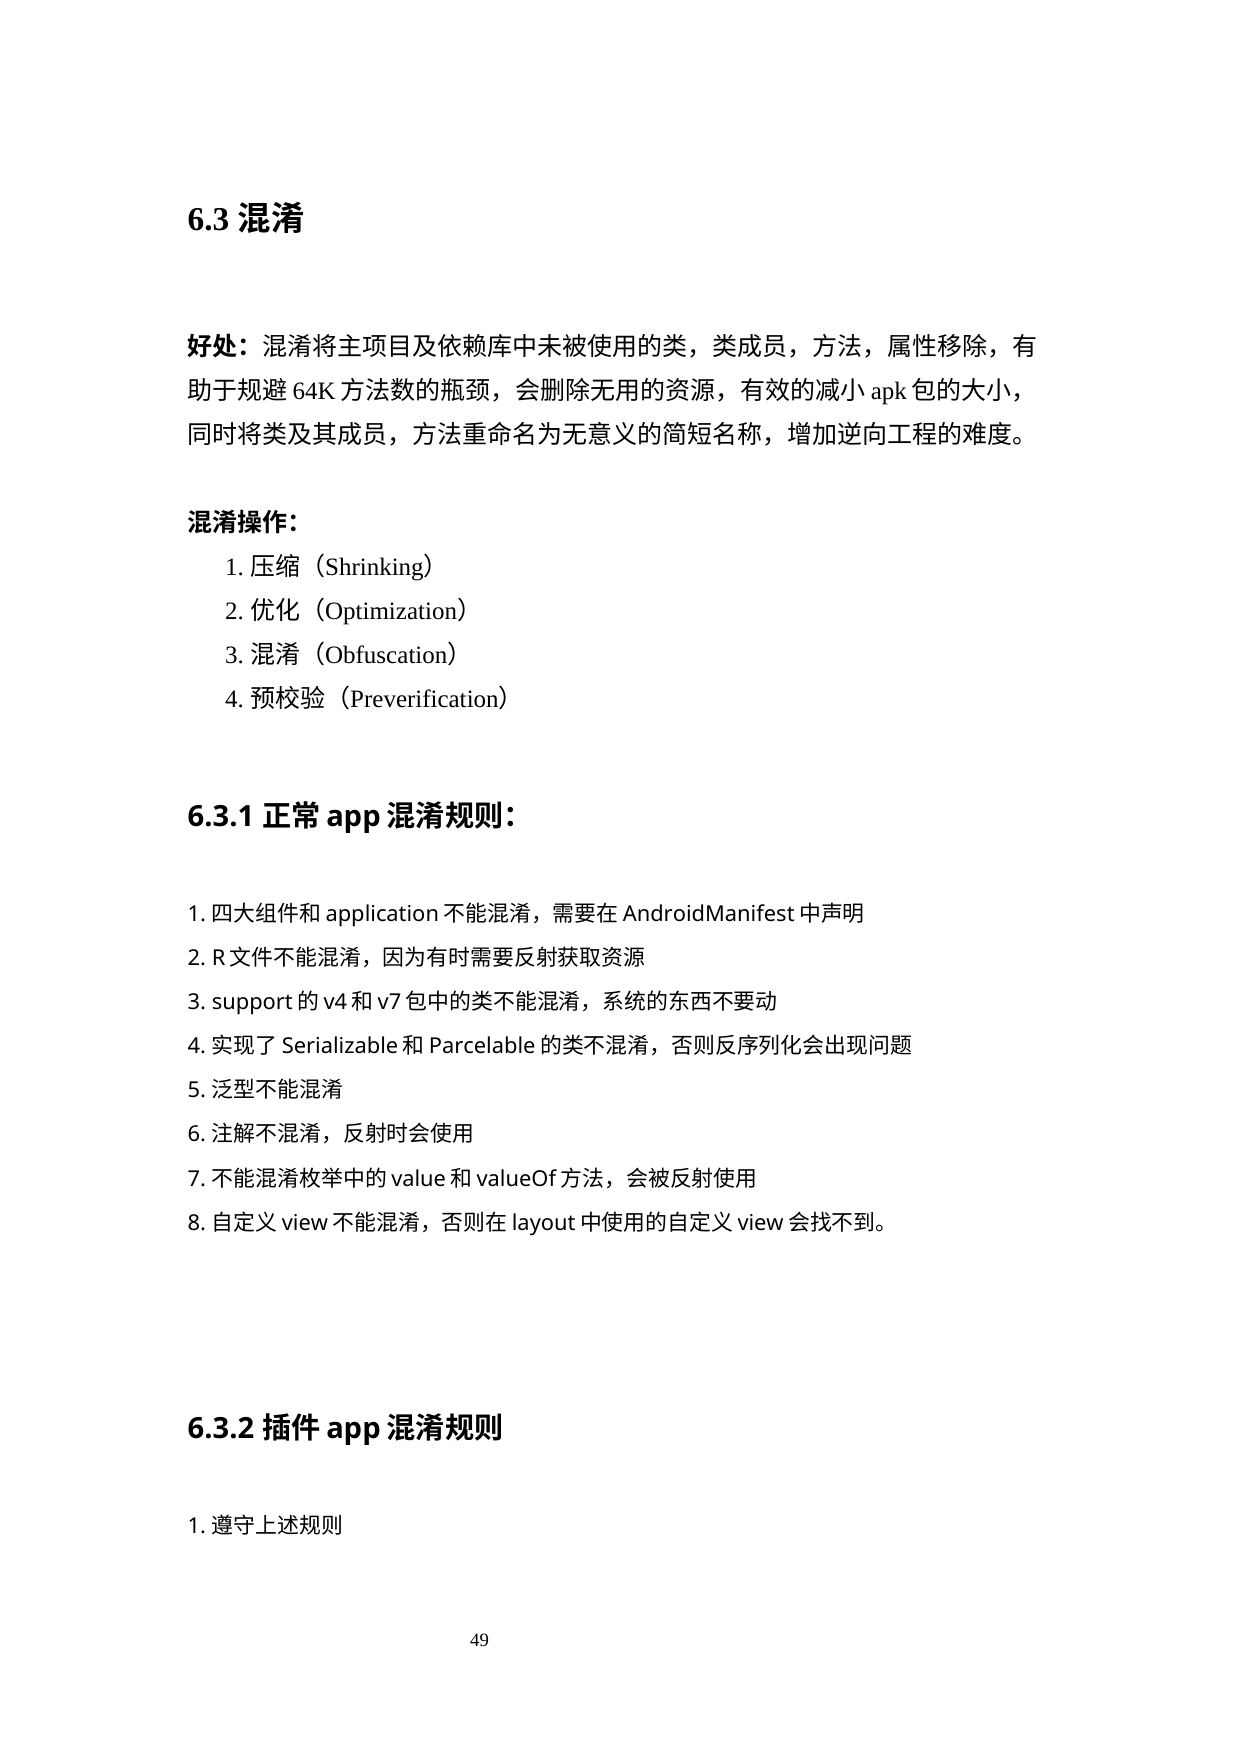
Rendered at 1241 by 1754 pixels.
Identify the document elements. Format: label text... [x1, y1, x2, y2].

list 实现了Serializable和Parcelable的类不混淆，否则反序列化会出现问题 [187, 1022, 1053, 1066]
list 四大组件和application不能混淆，需要在AndroidManifest中声明 [187, 890, 1053, 934]
list 预校验（Preverification） [225, 675, 1053, 719]
list 压缩（Shrinking） [225, 543, 1053, 587]
list support的v4和v7包中的类不能混淆，系统的东西不要动 [187, 978, 1053, 1022]
subtitle 6.3.1 正常app混淆规则： [187, 792, 1053, 836]
text 混淆操作： [187, 498, 1053, 543]
list 优化（Optimization） [225, 587, 1053, 631]
list 混淆（Obfuscation） [225, 631, 1053, 675]
text 好处：混淆将主项目及依赖库中未被使用的类，类成员，方法，属性移除，有助于规避64K方法数的瓶颈，会删除无用的资源，有效的减小apk包的大小，同时将类及其成员，方法重命名为无意义的简短名称，增加逆向工程的难度。 [187, 322, 1053, 454]
list 不能混淆枚举中的value和valueOf方法，会被反射使用 [187, 1154, 1053, 1198]
subtitle 6.3.2 插件app混淆规则 [187, 1404, 1053, 1448]
list 注解不混淆，反射时会使用 [187, 1110, 1053, 1154]
list R文件不能混淆，因为有时需要反射获取资源 [187, 934, 1053, 978]
list 自定义view不能混淆，否则在layout中使用的自定义view会找不到。 [187, 1198, 1053, 1242]
list 遵守上述规则 [187, 1502, 1053, 1546]
subtitle 6.3 混淆 [187, 172, 1053, 260]
list 泛型不能混淆 [187, 1066, 1053, 1110]
